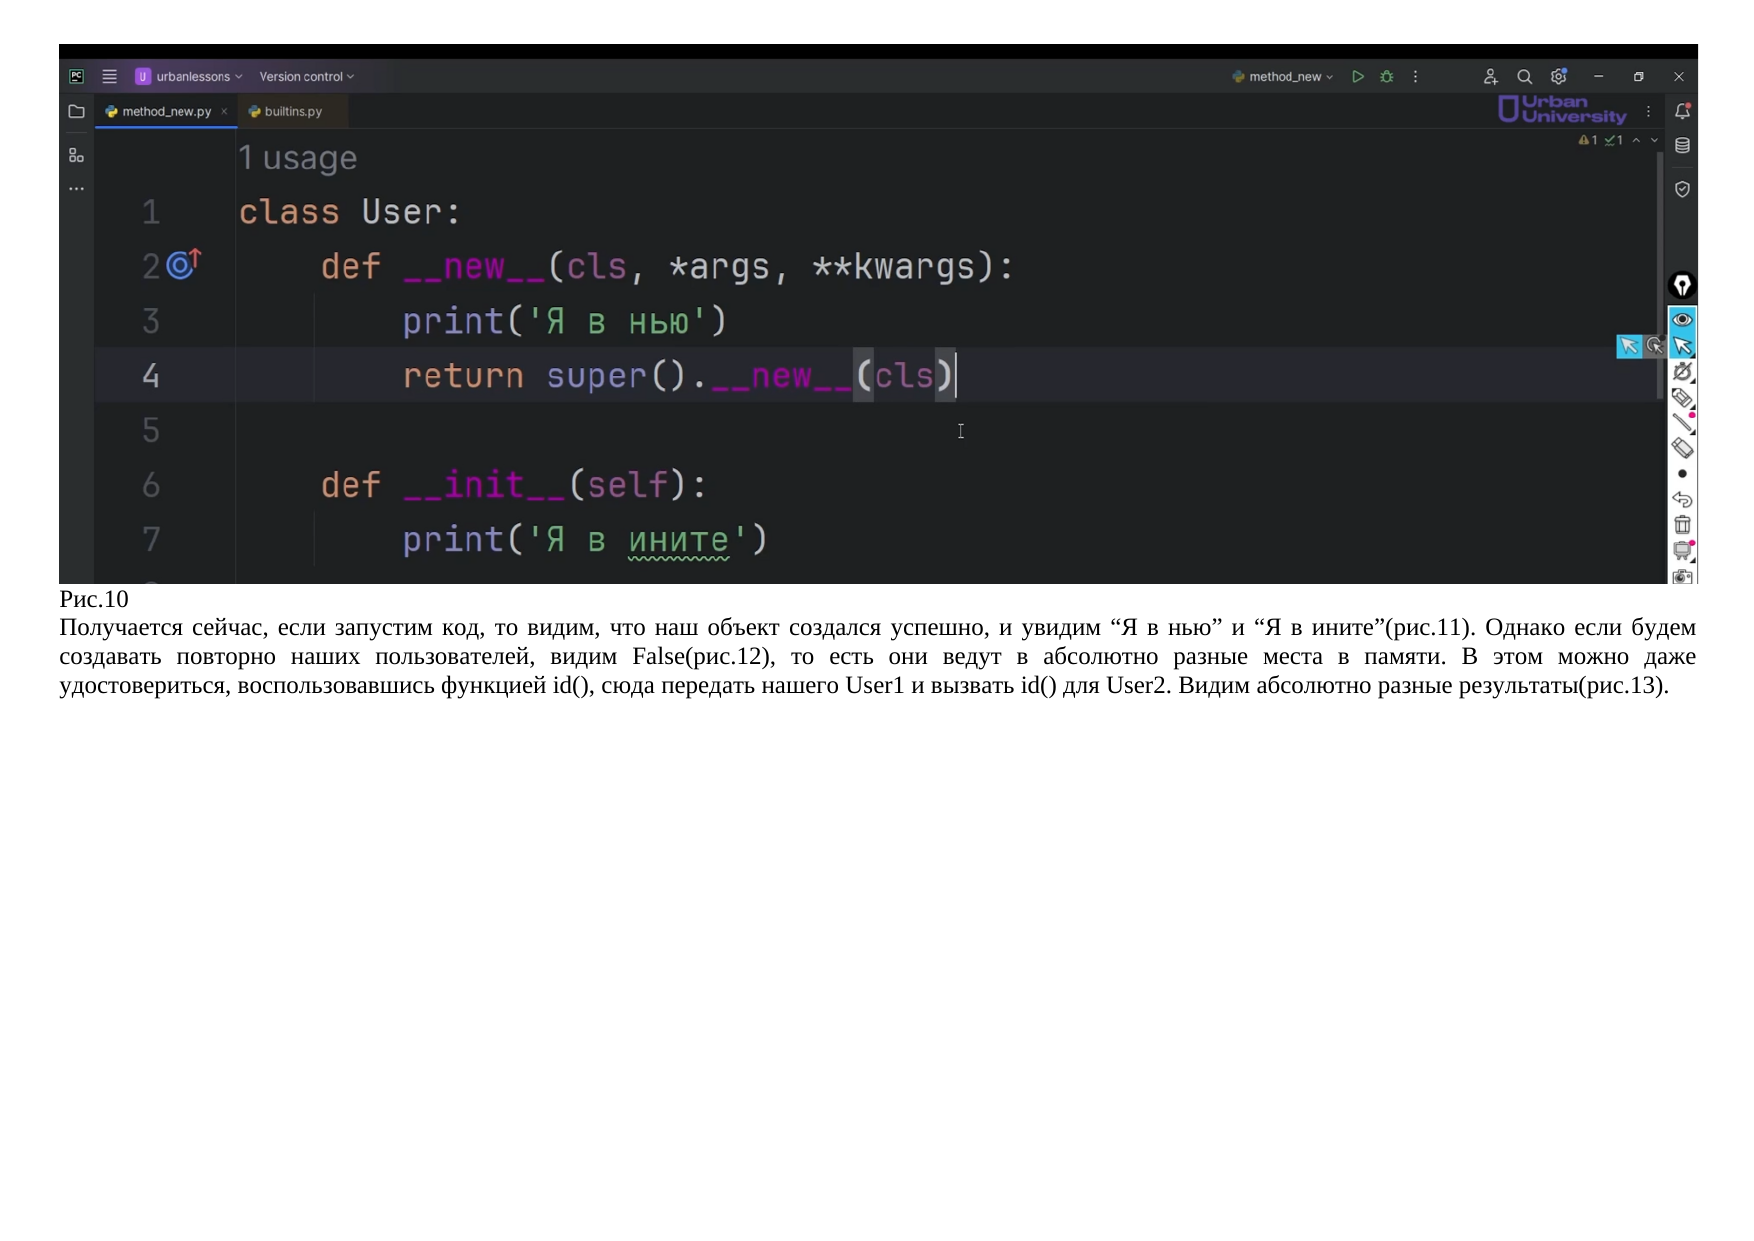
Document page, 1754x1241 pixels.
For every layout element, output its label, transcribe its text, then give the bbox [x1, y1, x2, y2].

text Рис.10 [59, 584, 1698, 612]
picture [59, 44, 1699, 584]
text Получается сейчас, если запустим код, то видим, что наш объект создался успешно, и увидим “Я в нью” и “Я в ините”(рис.11). Однако если будем создавать повторно наших пользователей, видим False(рис.12), то есть они ведут в абсолютно разные места в памяти. В этом можно даже удостовериться, воспользовавшись функцией id(), сюда передать нашего User1 и вызвать id() для User2. Видим абсолютно разные результаты(рис.13). [59, 612, 1698, 699]
